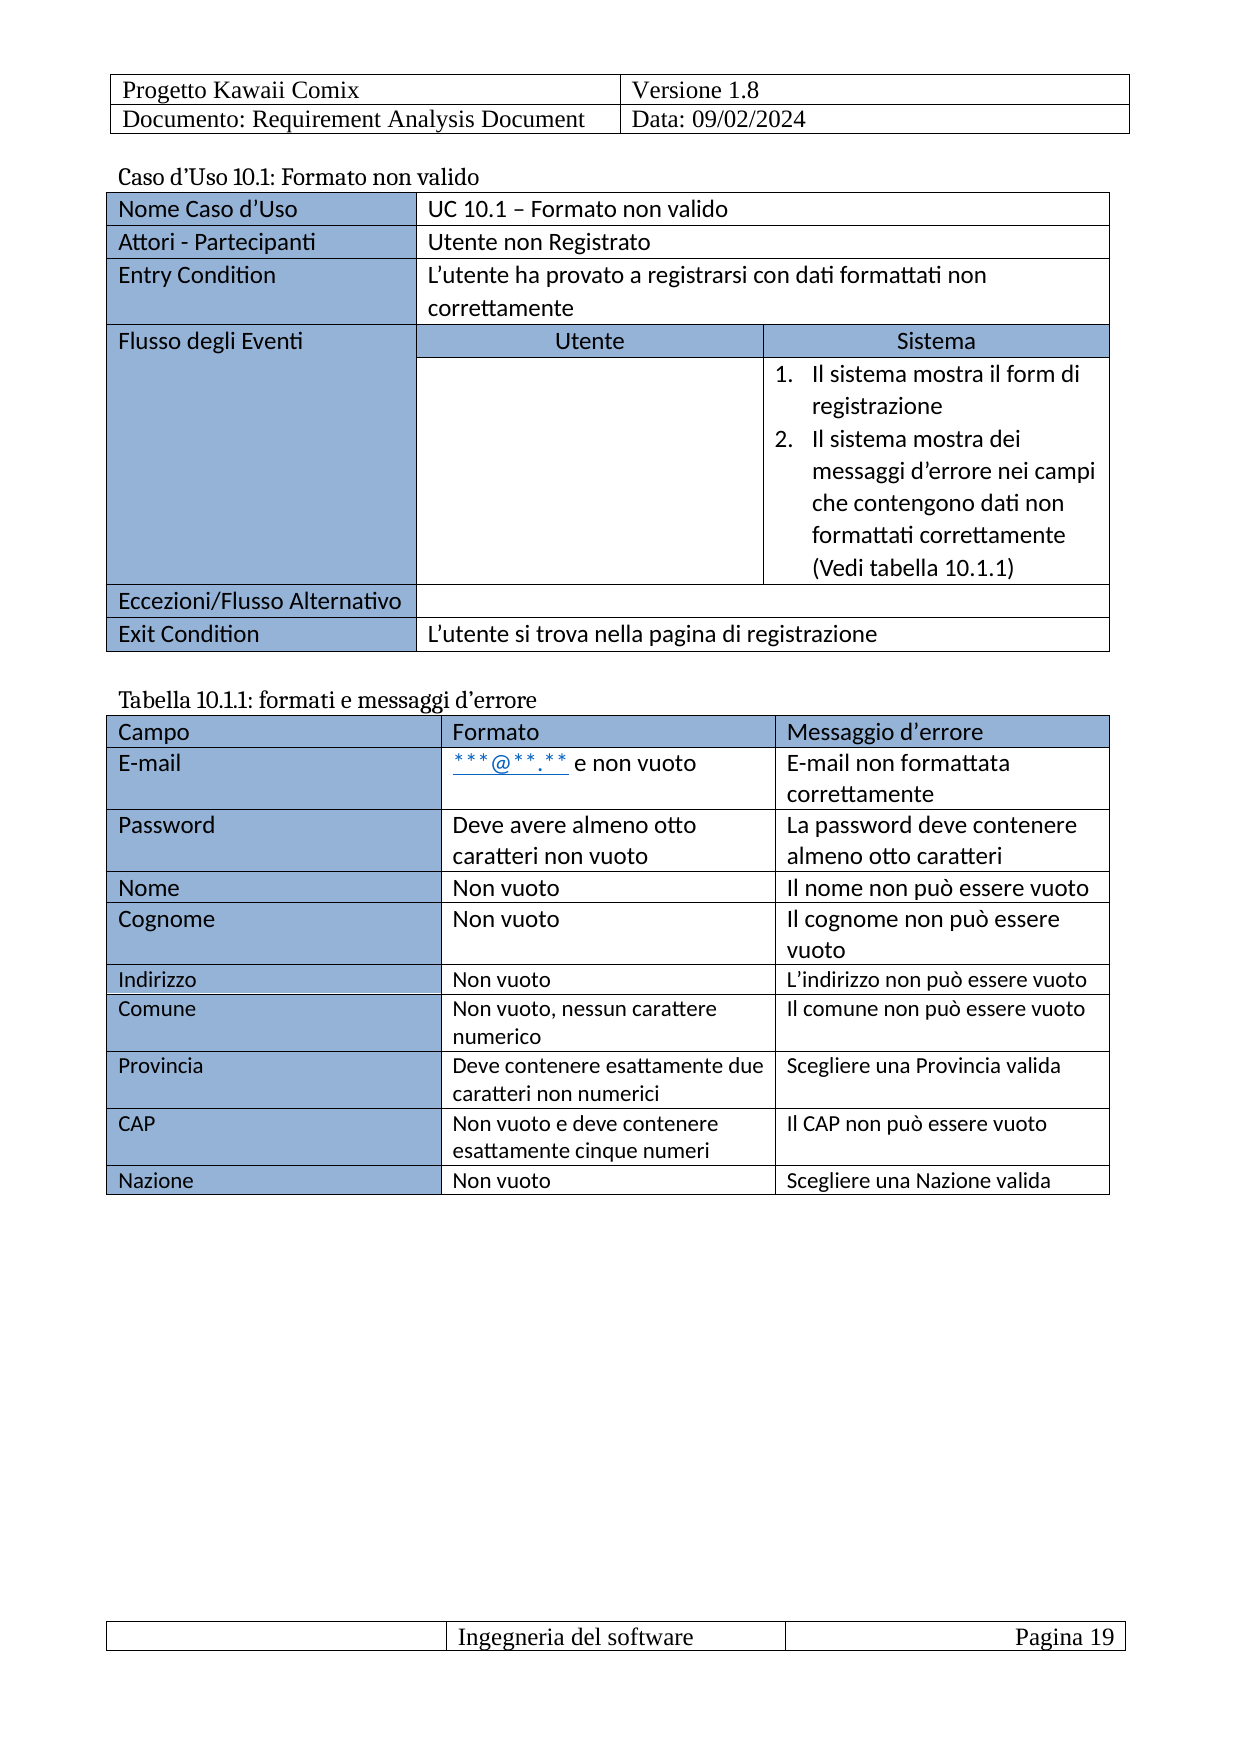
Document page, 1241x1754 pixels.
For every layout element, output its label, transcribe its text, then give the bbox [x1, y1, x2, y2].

table_cell E-mail non formattata correttamente [776, 748, 1109, 809]
subtitle Caso d’Uso 10.1: Formato non valido [118, 163, 1122, 192]
table_cell Indirizzo [107, 965, 441, 993]
table_cell Utente [417, 325, 763, 357]
table_cell Il cognome non può essere vuoto [776, 903, 1109, 964]
table_cell Il sistema mostra il form di registrazione Il sistema mostra dei messaggi d’errore nei campi che contengono dati non formattati correttamente (Vedi tabella 10.1.1) [764, 358, 1109, 584]
table_cell Non vuoto [442, 872, 775, 902]
table_header Messaggio d’errore [776, 716, 1109, 747]
table_cell Scegliere una Provincia valida [776, 1052, 1109, 1108]
table_cell Flusso degli Eventi [107, 325, 416, 584]
table_cell Exit Condition [107, 618, 416, 651]
table_header Formato [442, 716, 775, 747]
table_cell Deve avere almeno otto caratteri non vuoto [442, 810, 775, 871]
table_cell Provincia [107, 1052, 441, 1108]
table_cell [417, 585, 1109, 617]
table_cell Entry Condition [107, 259, 416, 324]
table_cell Nazione [107, 1166, 441, 1194]
table_cell Non vuoto, nessun carattere numerico [442, 995, 775, 1051]
table_cell Comune [107, 995, 441, 1051]
table_cell Utente non Registrato [417, 226, 1109, 258]
table_cell [417, 358, 763, 584]
table_cell Non vuoto [442, 903, 775, 964]
table_cell Scegliere una Nazione valida [776, 1166, 1109, 1194]
table_cell Cognome [107, 903, 441, 964]
table_cell L’utente ha provato a registrarsi con dati formattati non correttamente [417, 259, 1109, 324]
table_header Campo [107, 716, 441, 747]
table_cell CAP [107, 1109, 441, 1165]
table_cell L’utente si trova nella pagina di registrazione [417, 618, 1109, 651]
table_header UC 10.1 – Formato non valido [417, 193, 1109, 225]
table_cell Eccezioni/Flusso Alternativo [107, 585, 416, 617]
subtitle Tabella 10.1.1: formati e messaggi d’errore [118, 686, 1122, 715]
table_cell ***@**.** e non vuoto [442, 748, 775, 809]
table_cell Sistema [764, 325, 1109, 357]
table_cell Password [107, 810, 441, 871]
table_cell E-mail [107, 748, 441, 809]
table_header Nome Caso d’Uso [107, 193, 416, 225]
table_cell Attori - Partecipanti [107, 226, 416, 258]
table_cell Non vuoto e deve contenere esattamente cinque numeri [442, 1109, 775, 1165]
table_cell Non vuoto [442, 965, 775, 993]
table_cell Il nome non può essere vuoto [776, 872, 1109, 902]
table_cell L’indirizzo non può essere vuoto [776, 965, 1109, 993]
table_cell Deve contenere esattamente due caratteri non numerici [442, 1052, 775, 1108]
table_cell La password deve contenere almeno otto caratteri [776, 810, 1109, 871]
table_cell Non vuoto [442, 1166, 775, 1194]
table_cell Il CAP non può essere vuoto [776, 1109, 1109, 1165]
table_cell Nome [107, 872, 441, 902]
table_cell Il comune non può essere vuoto [776, 995, 1109, 1051]
